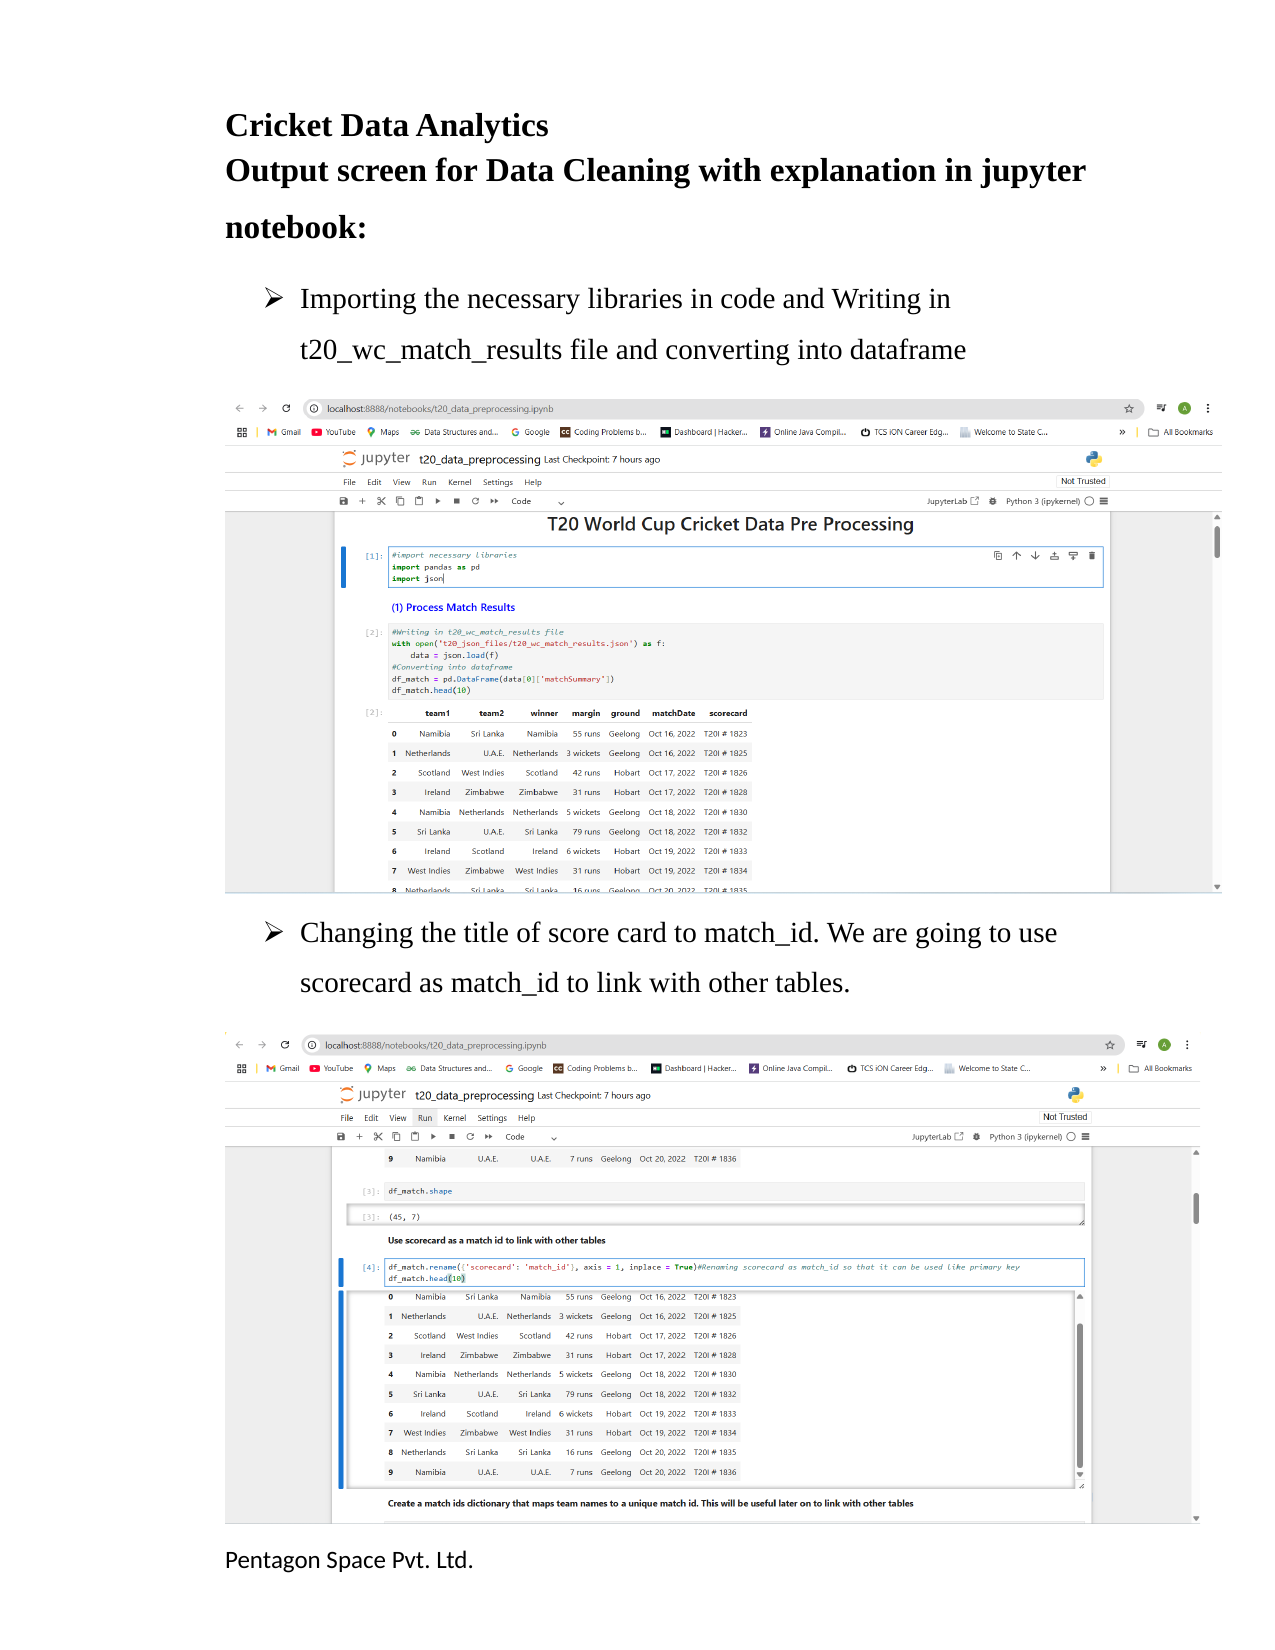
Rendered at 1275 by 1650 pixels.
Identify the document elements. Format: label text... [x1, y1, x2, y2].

list Changing the title of score card to match_id. We are going to use scorecard as match_id to link with other tables. [262, 915, 1125, 999]
text Output screen for Data Cleaning with explanation in jupyter notebook: [225, 150, 1125, 246]
picture [225, 399, 1222, 894]
picture [225, 1032, 1200, 1524]
list Importing the necessary libraries in code and Writing in t20_wc_match_results file and converting into dataframe [262, 282, 1125, 366]
